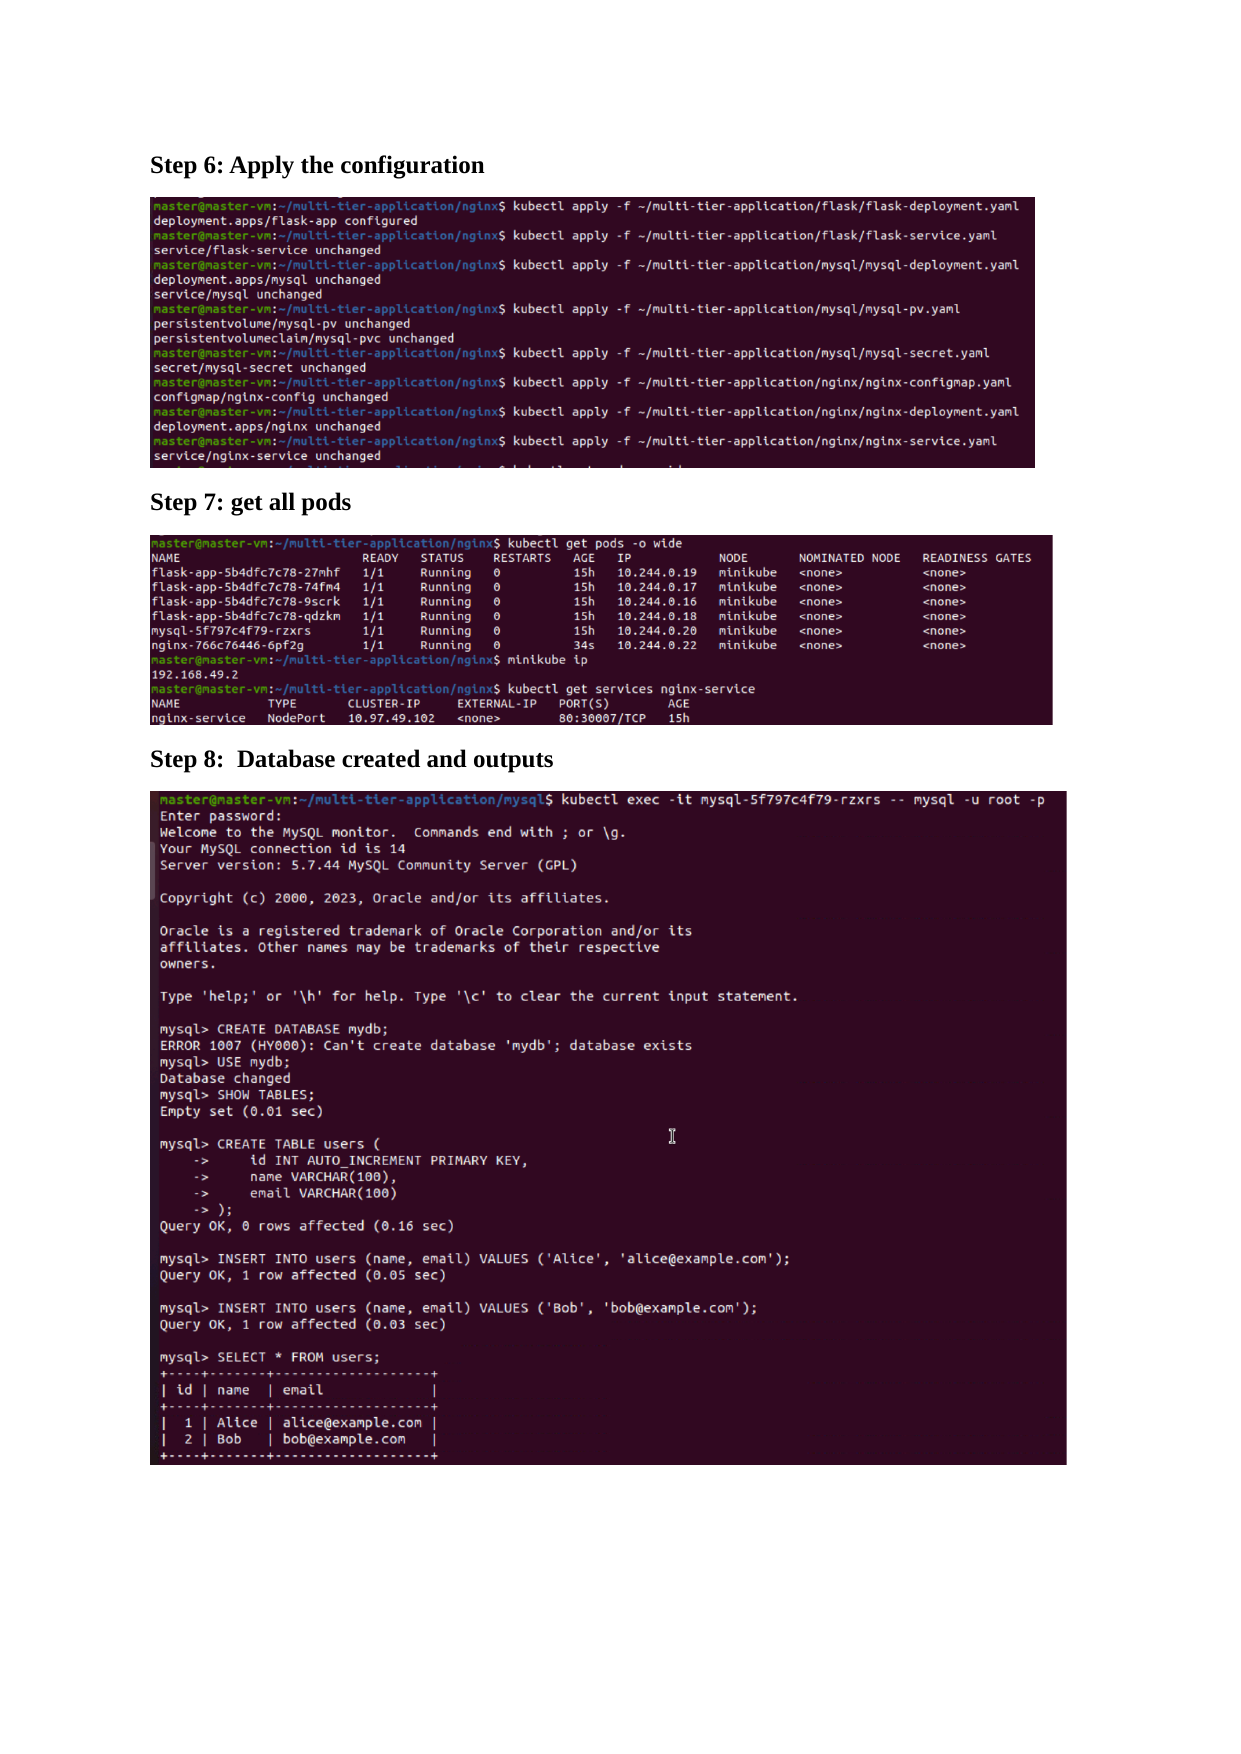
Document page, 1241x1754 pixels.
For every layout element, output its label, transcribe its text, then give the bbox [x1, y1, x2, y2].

text Step 6: Apply the configuration [150, 150, 1090, 179]
text Step 8: Database created and outputs [150, 744, 1090, 773]
picture [150, 197, 1035, 468]
text Step 7: get all pods [150, 487, 1090, 516]
picture [150, 791, 1067, 1465]
picture [150, 535, 1053, 725]
